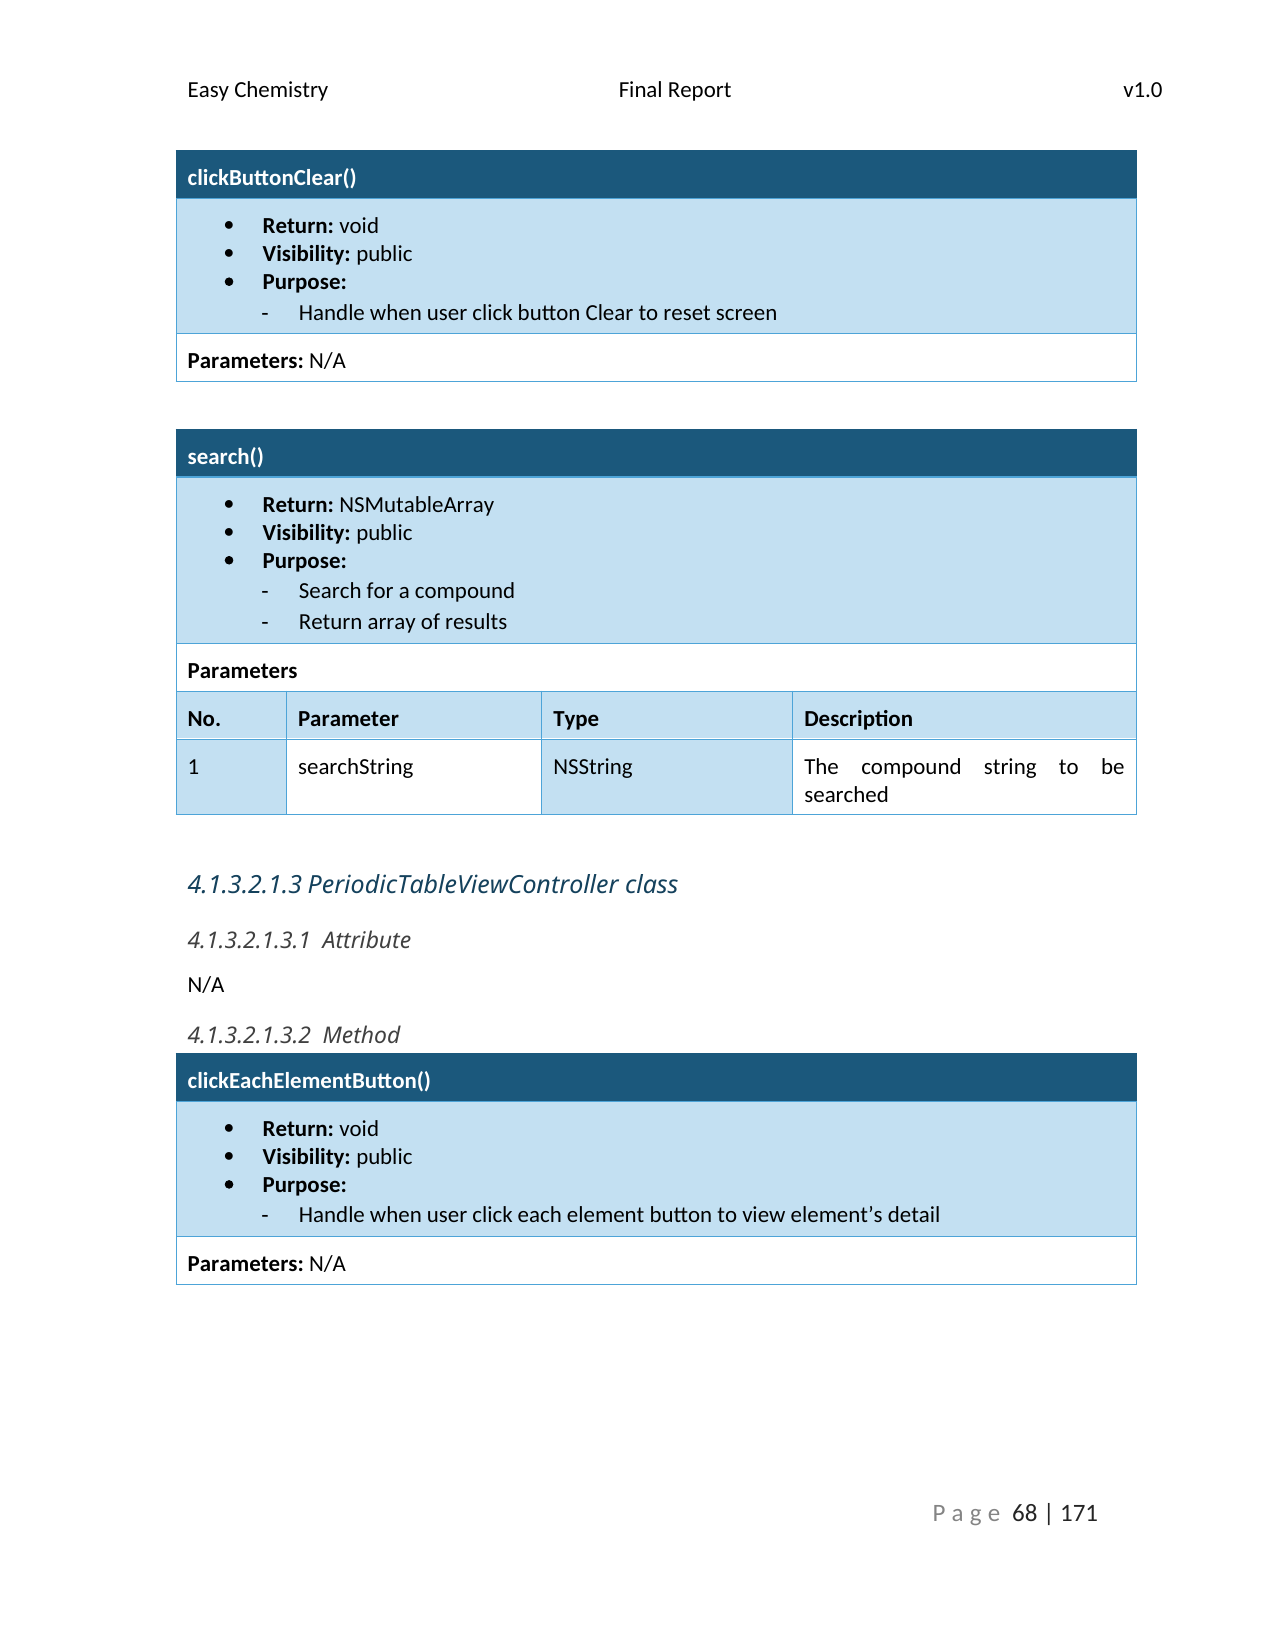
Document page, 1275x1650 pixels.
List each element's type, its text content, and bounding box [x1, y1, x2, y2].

table_cell Return: void Visibility: public Purpose: Handle when user click each element button to view element’s detail [177, 1102, 1136, 1236]
table_cell Parameters [177, 644, 1136, 691]
subtitle PeriodicTableViewController class [187, 866, 1125, 900]
table_cell 1 [177, 740, 286, 814]
table_cell searchString [287, 740, 541, 814]
table_header search() [177, 430, 1136, 476]
table_header clickEachElementButton() [177, 1054, 1136, 1101]
table_cell Type [542, 692, 792, 738]
table_cell Return: void Visibility: public Purpose: Handle when user click button Clear to reset screen [177, 199, 1136, 333]
table_cell Parameter [287, 692, 541, 738]
subtitle Method [187, 1019, 1125, 1050]
table_cell Parameters: N/A [177, 1237, 1136, 1283]
table_cell Parameters: N/A [177, 334, 1136, 381]
table_cell NSString [542, 740, 792, 814]
table_cell No. [177, 692, 286, 738]
text N/A [187, 970, 1125, 998]
table_cell Description [793, 692, 1136, 738]
subtitle Attribute [187, 924, 1125, 955]
table_cell Return: NSMutableArray Visibility: public Purpose: Search for a compound Return array of results [177, 478, 1136, 643]
table_cell The compound string to be searched [793, 740, 1136, 814]
table_header clickButtonClear() [177, 151, 1136, 198]
